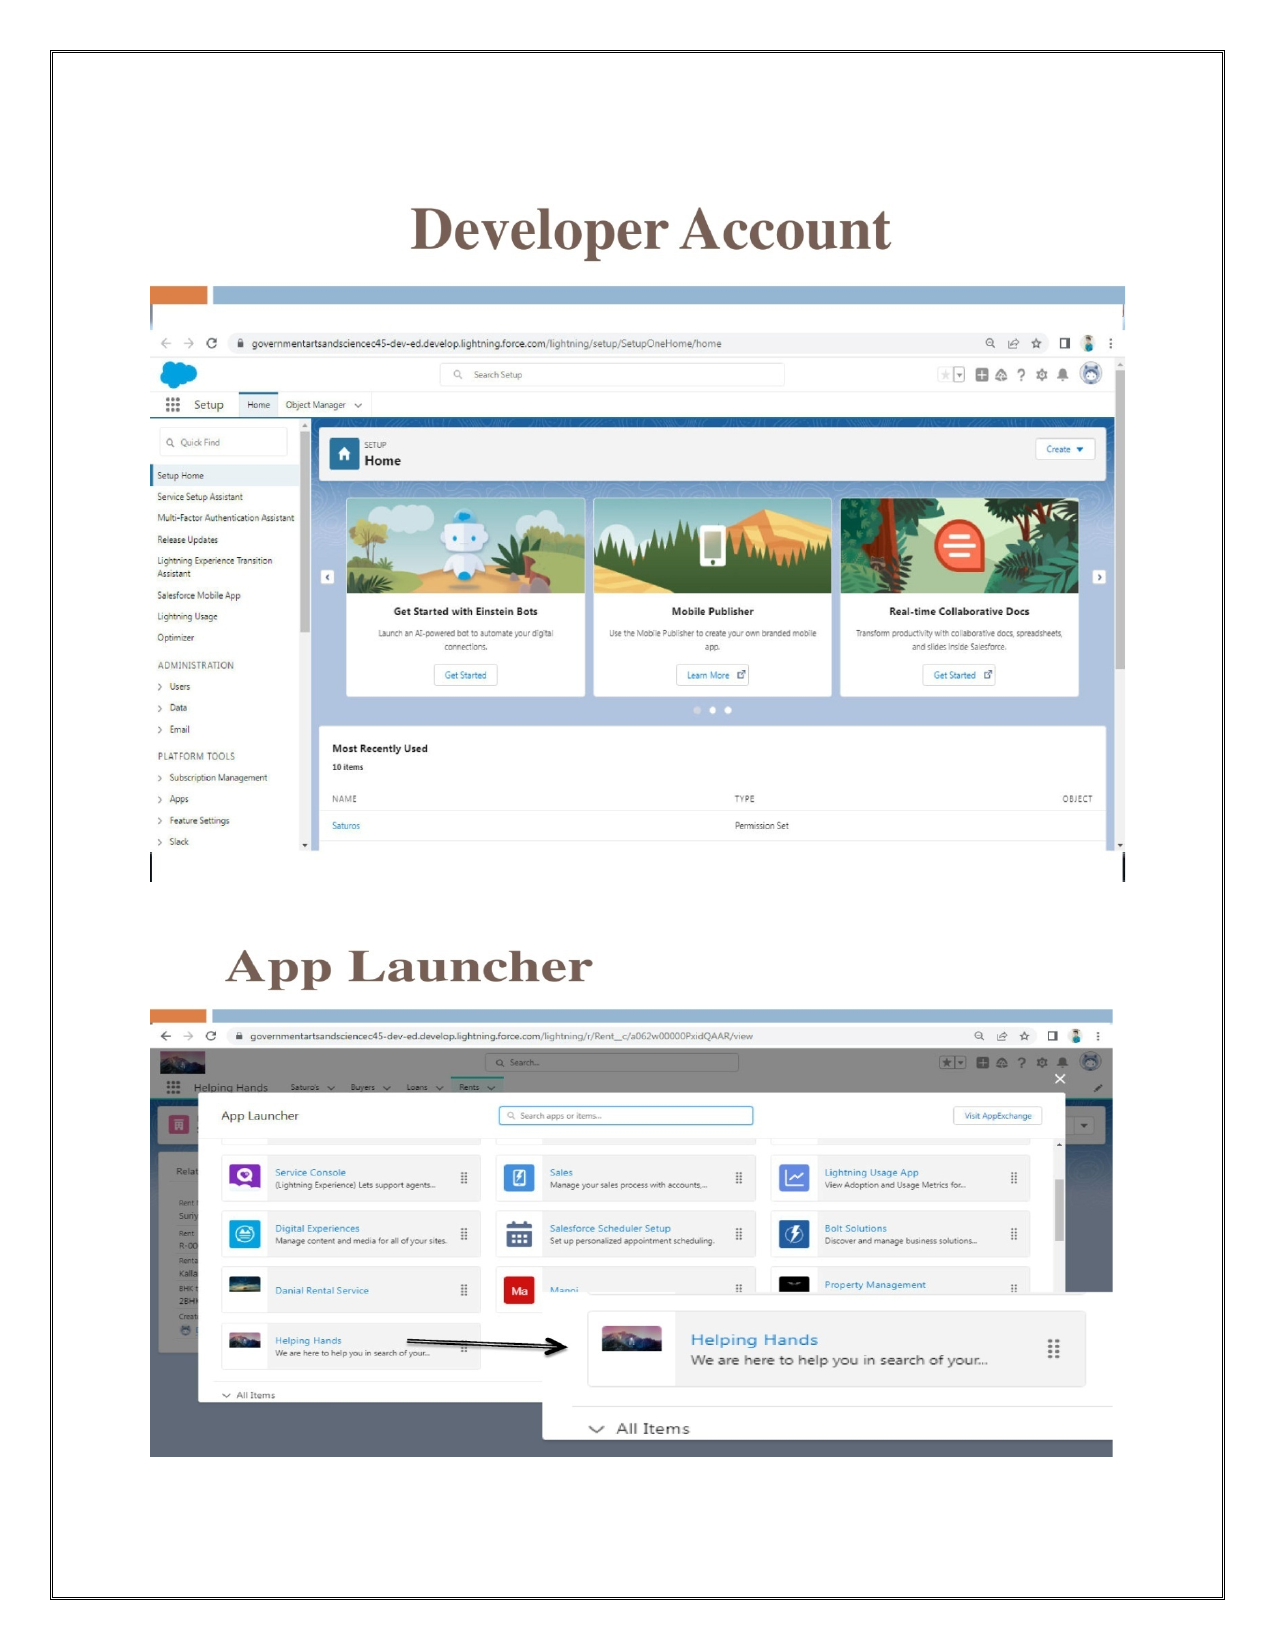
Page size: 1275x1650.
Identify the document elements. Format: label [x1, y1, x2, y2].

picture [150, 150, 1125, 882]
picture [150, 906, 1113, 1457]
